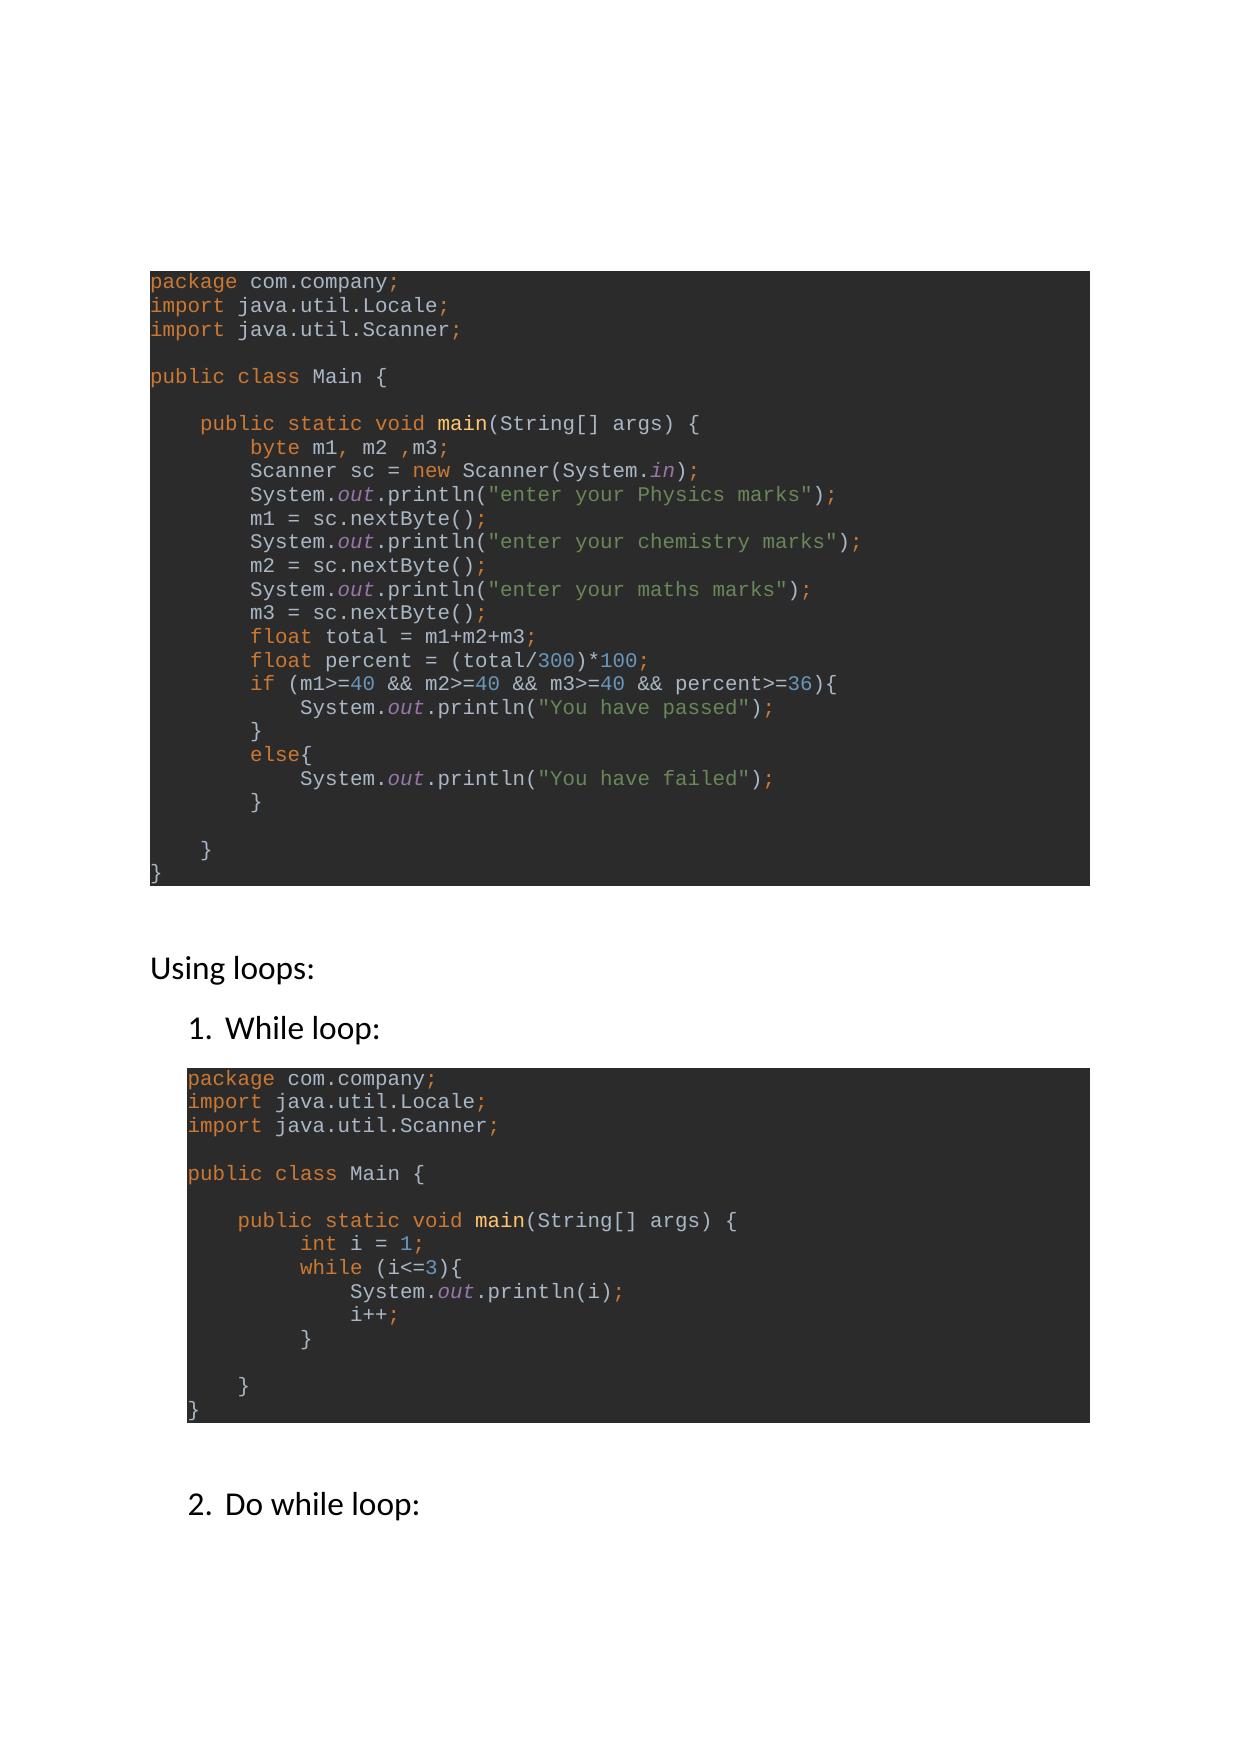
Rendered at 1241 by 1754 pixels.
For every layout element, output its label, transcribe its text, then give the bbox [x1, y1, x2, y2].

text Using loops: [150, 947, 1090, 987]
list Do while loop: [187, 1483, 1090, 1524]
list While loop: [187, 1007, 1090, 1048]
text package com.company; import java.util.Locale; import java.util.Scanner; public class Main { public static void main(String[] args) { byte m1, m2 ,m3; Scanner sc = new Scanner(System.in); System.out.println("enter your Physics marks"); m1 = sc.nextByte(); System.out.println("enter your chemistry marks"); m2 = sc.nextByte(); System.out.println("enter your maths marks"); m3 = sc.nextByte(); float total = m1+m2+m3; float percent = (total/300)*100; if (m1>=40 && m2>=40 && m3>=40 && percent>=36){ System.out.println("You have passed"); } else{ System.out.println("You have failed"); } } } [150, 271, 1090, 886]
text package com.company; import java.util.Locale; import java.util.Scanner; public class Main { public static void main(String[] args) { int i = 1; while (i<=3){ System.out.println(i); i++; } } } [187, 1068, 1090, 1423]
